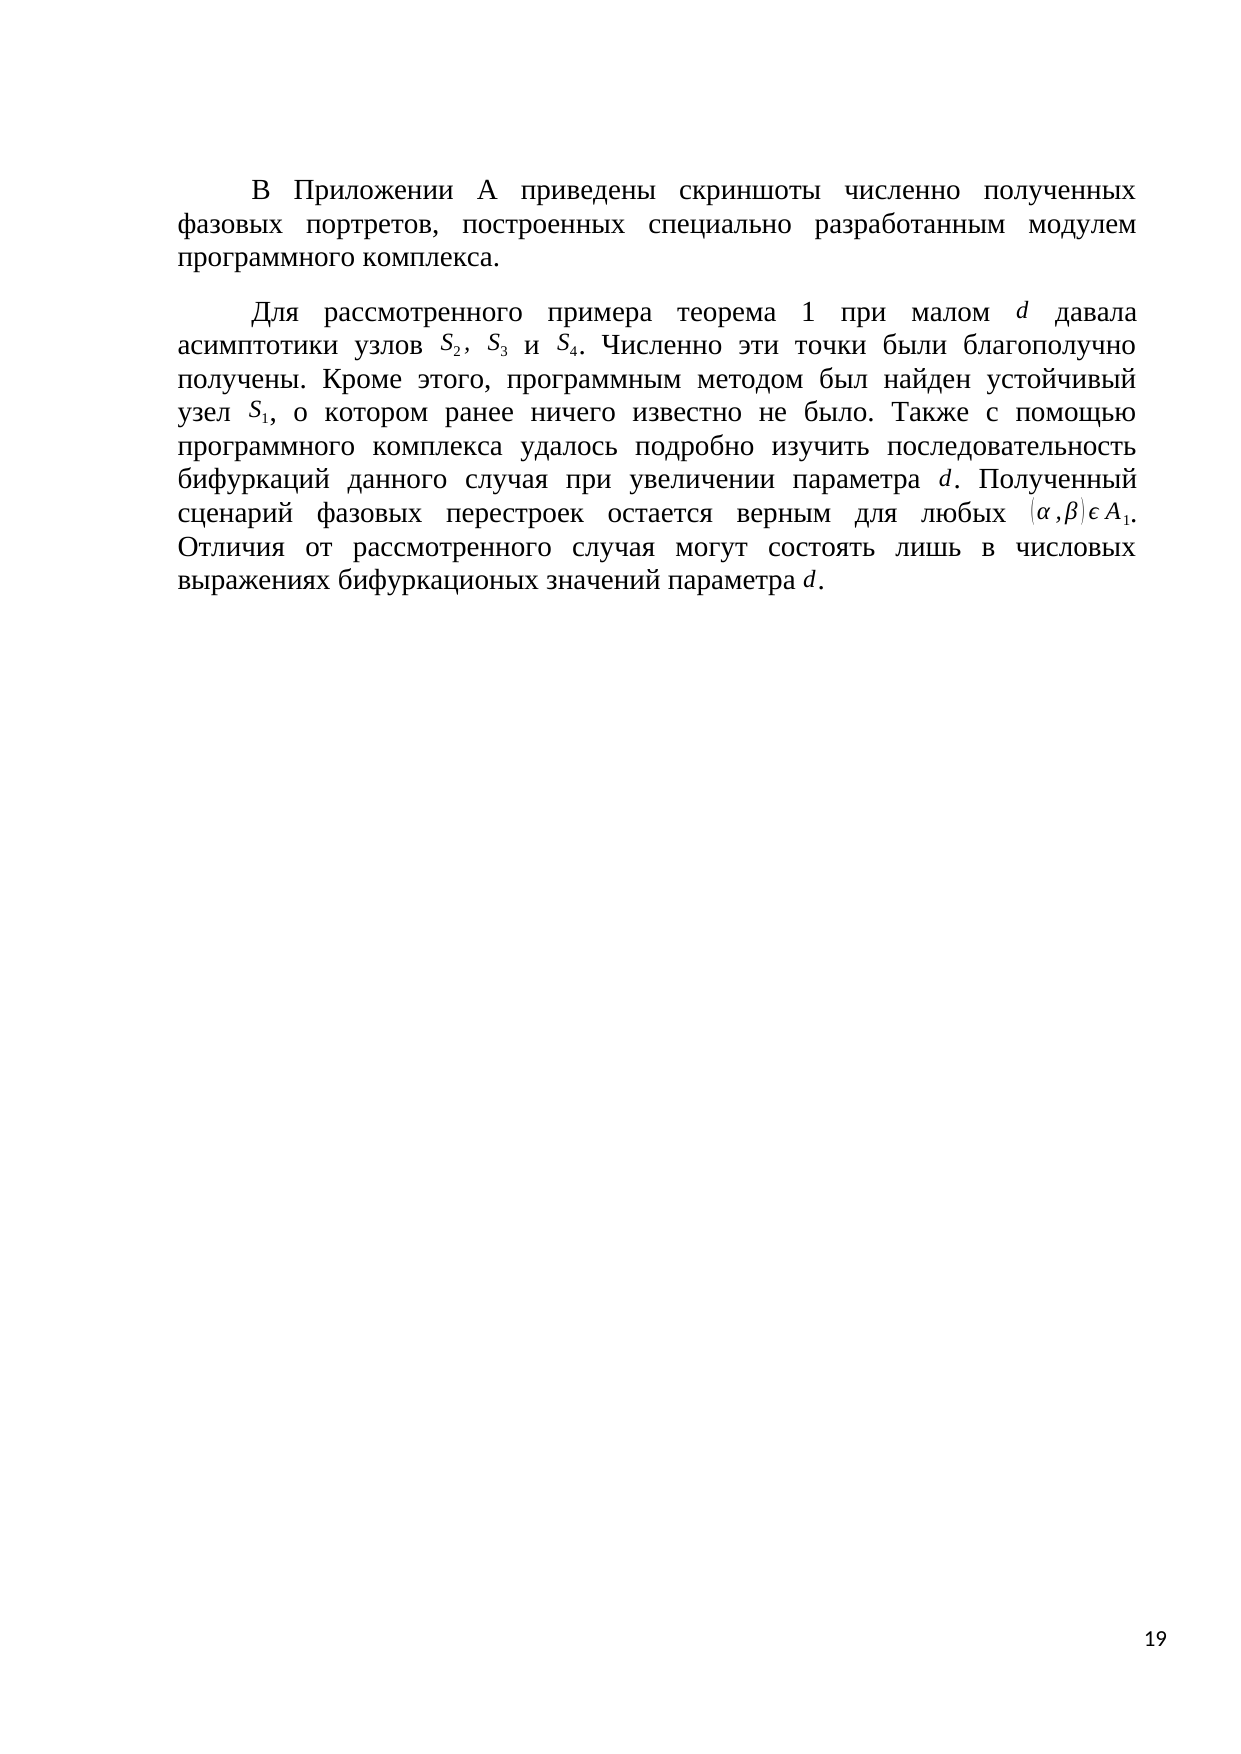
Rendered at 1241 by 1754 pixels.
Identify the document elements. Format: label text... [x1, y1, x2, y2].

text Для рассмотренного примера теорема 1 при малом давала асимптотики узлов и . Численно эти точки были благополучно получены. Кроме этого, программным методом был найден устойчивый узел , о котором ранее ничего известно не было. Также с помощью программного комплекса удалось подробно изучить последовательность бифуркаций данного случая при увеличении параметра . Полученный сценарий фазовых перестроек остается верным для любых . Отличия от рассмотренного случая могут состоять лишь в числовых выражениях бифуркационых значений параметра . [177, 294, 1137, 596]
text В Приложении А приведены скриншоты численно полученных фазовых портретов, построенных специально разработанным модулем программного комплекса. [177, 172, 1137, 273]
